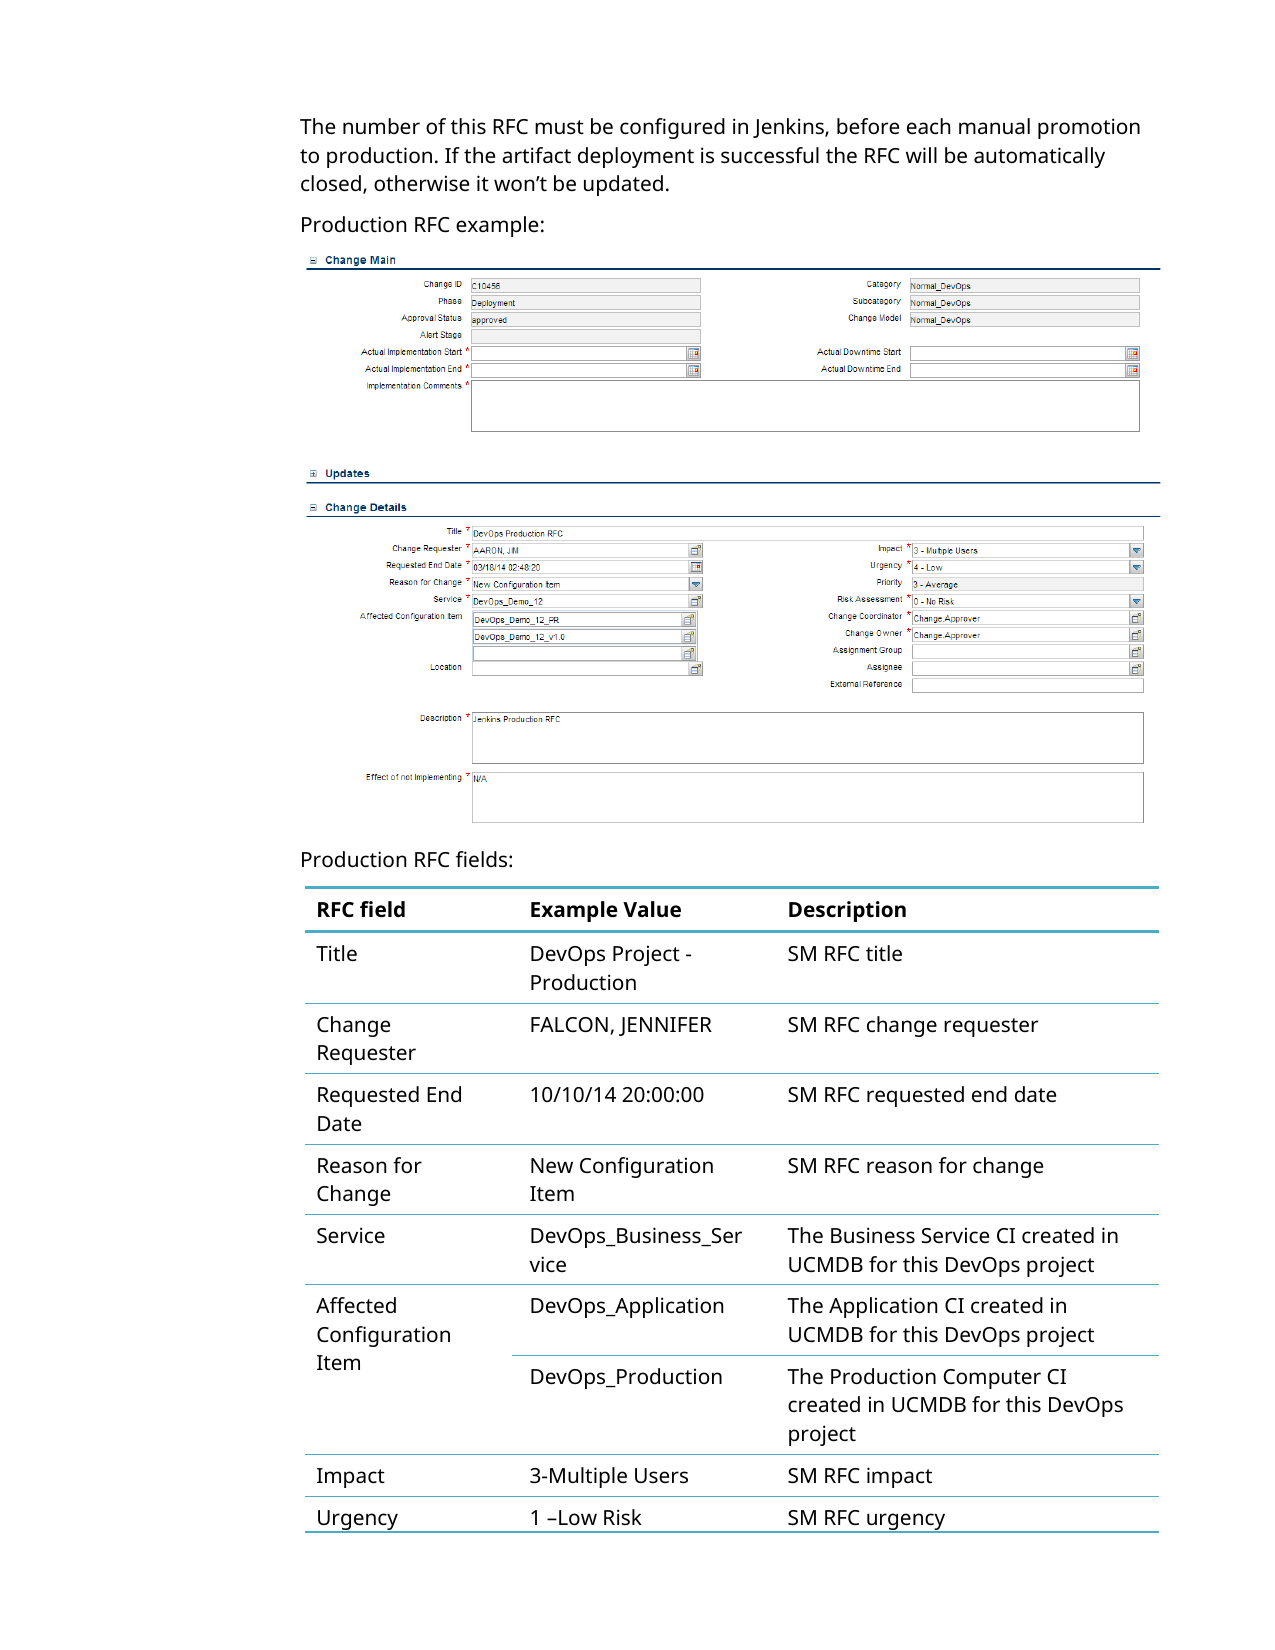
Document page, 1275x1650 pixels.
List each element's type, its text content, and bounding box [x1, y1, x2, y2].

table_cell DevOps Project - Production [512, 933, 770, 1003]
table_cell Impact [305, 1455, 512, 1496]
table_header RFC field [305, 889, 512, 930]
table_cell DevOps_Business_Service [512, 1215, 770, 1284]
table_cell The Application CI created in UCMDB for this DevOps project [770, 1285, 1159, 1355]
table_cell Title [305, 933, 512, 1003]
table_cell SM RFC urgency [770, 1497, 1159, 1531]
table_cell 10/10/14 20:00:00 [512, 1074, 770, 1143]
table_cell Change Requester [305, 1004, 512, 1073]
table_header Example Value [512, 889, 770, 930]
table_cell Urgency [305, 1497, 512, 1531]
table_header Description [770, 889, 1159, 930]
table_cell Affected Configuration Item [305, 1285, 512, 1454]
table_cell SM RFC change requester [770, 1004, 1159, 1073]
table_cell 3-Multiple Users [512, 1455, 770, 1496]
table_cell The Business Service CI created in UCMDB for this DevOps project [770, 1215, 1159, 1284]
table_cell SM RFC title [770, 933, 1159, 1003]
table_cell Reason for Change [305, 1145, 512, 1214]
text Production RFC fields: [300, 845, 1162, 874]
picture [300, 251, 1161, 833]
table_cell FALCON, JENNIFER [512, 1004, 770, 1073]
table_cell DevOps_Production [512, 1356, 770, 1454]
text Production RFC example: [300, 210, 1162, 239]
table_cell 1 –Low Risk [512, 1497, 770, 1531]
table_cell SM RFC impact [770, 1455, 1159, 1496]
table_cell New Configuration Item [512, 1145, 770, 1214]
text The number of this RFC must be configured in Jenkins, before each manual promotion to production. If the artifact deployment is successful the RFC will be automatically closed, otherwise it won’t be updated. [300, 112, 1162, 198]
table_cell DevOps_Application [512, 1285, 770, 1355]
table_cell Service [305, 1215, 512, 1284]
table_cell Requested End Date [305, 1074, 512, 1143]
table_cell The Production Computer CI created in UCMDB for this DevOps project [770, 1356, 1159, 1454]
table_cell SM RFC requested end date [770, 1074, 1159, 1143]
table_cell SM RFC reason for change [770, 1145, 1159, 1214]
